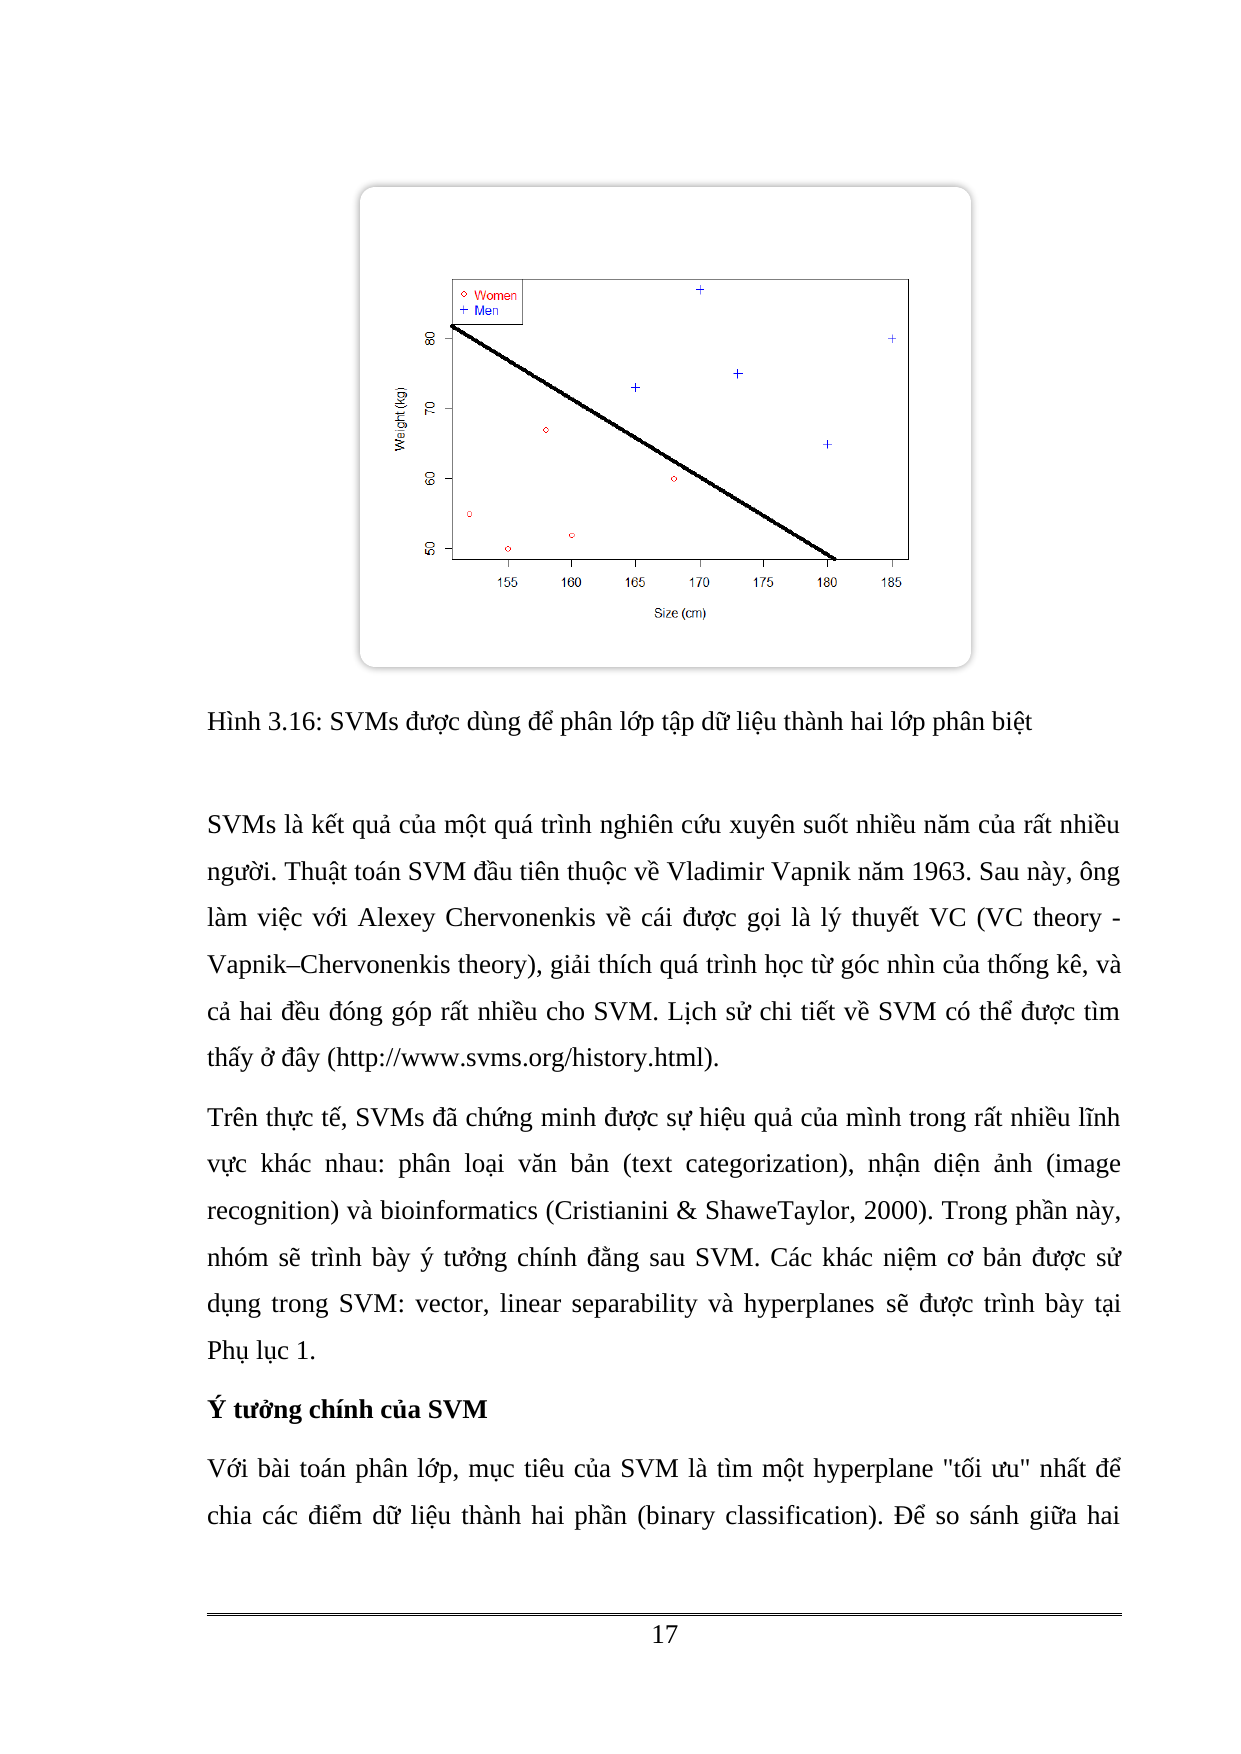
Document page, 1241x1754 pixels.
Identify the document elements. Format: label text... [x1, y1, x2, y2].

text SVMs là kết quả của một quá trình nghiên cứu xuyên suốt nhiều năm của rất nhiều người. Thuật toán SVM đầu tiên thuộc về Vladimir Vapnik năm 1963. Sau này, ông làm việc với Alexey Chervonenkis về cái được gọi là lý thuyết VC (VC theory - Vapnik–Chervonenkis theory), giải thích quá trình học từ góc nhìn của thống kê, và cả hai đều đóng góp rất nhiều cho SVM. Lịch sử chi tiết về SVM có thể được tìm thấy ở đây (http://www.svms.org/history.html). [207, 808, 1122, 1073]
text Hình 3.1: SVMs được dùng để phân lớp tập dữ liệu thành hai lớp phân biệt [207, 705, 1122, 736]
picture [391, 218, 939, 636]
text Ý tưởng chính của SVM [207, 1393, 1122, 1424]
text Trên thực tế, SVMs đã chứng minh được sự hiệu quả của mình trong rất nhiều lĩnh vực khác nhau: phân loại văn bản (text categorization), nhận diện ảnh (image recognition) và bioinformatics (Cristianini & ShaweTaylor, 2000). Trong phần này, nhóm sẽ trình bày ý tưởng chính đằng sau SVM. Các khác niệm cơ bản được sử dụng trong SVM: vector, linear separability và hyperplanes sẽ được trình bày tại Phụ lục 1. [207, 1101, 1122, 1365]
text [207, 1452, 1122, 1530]
